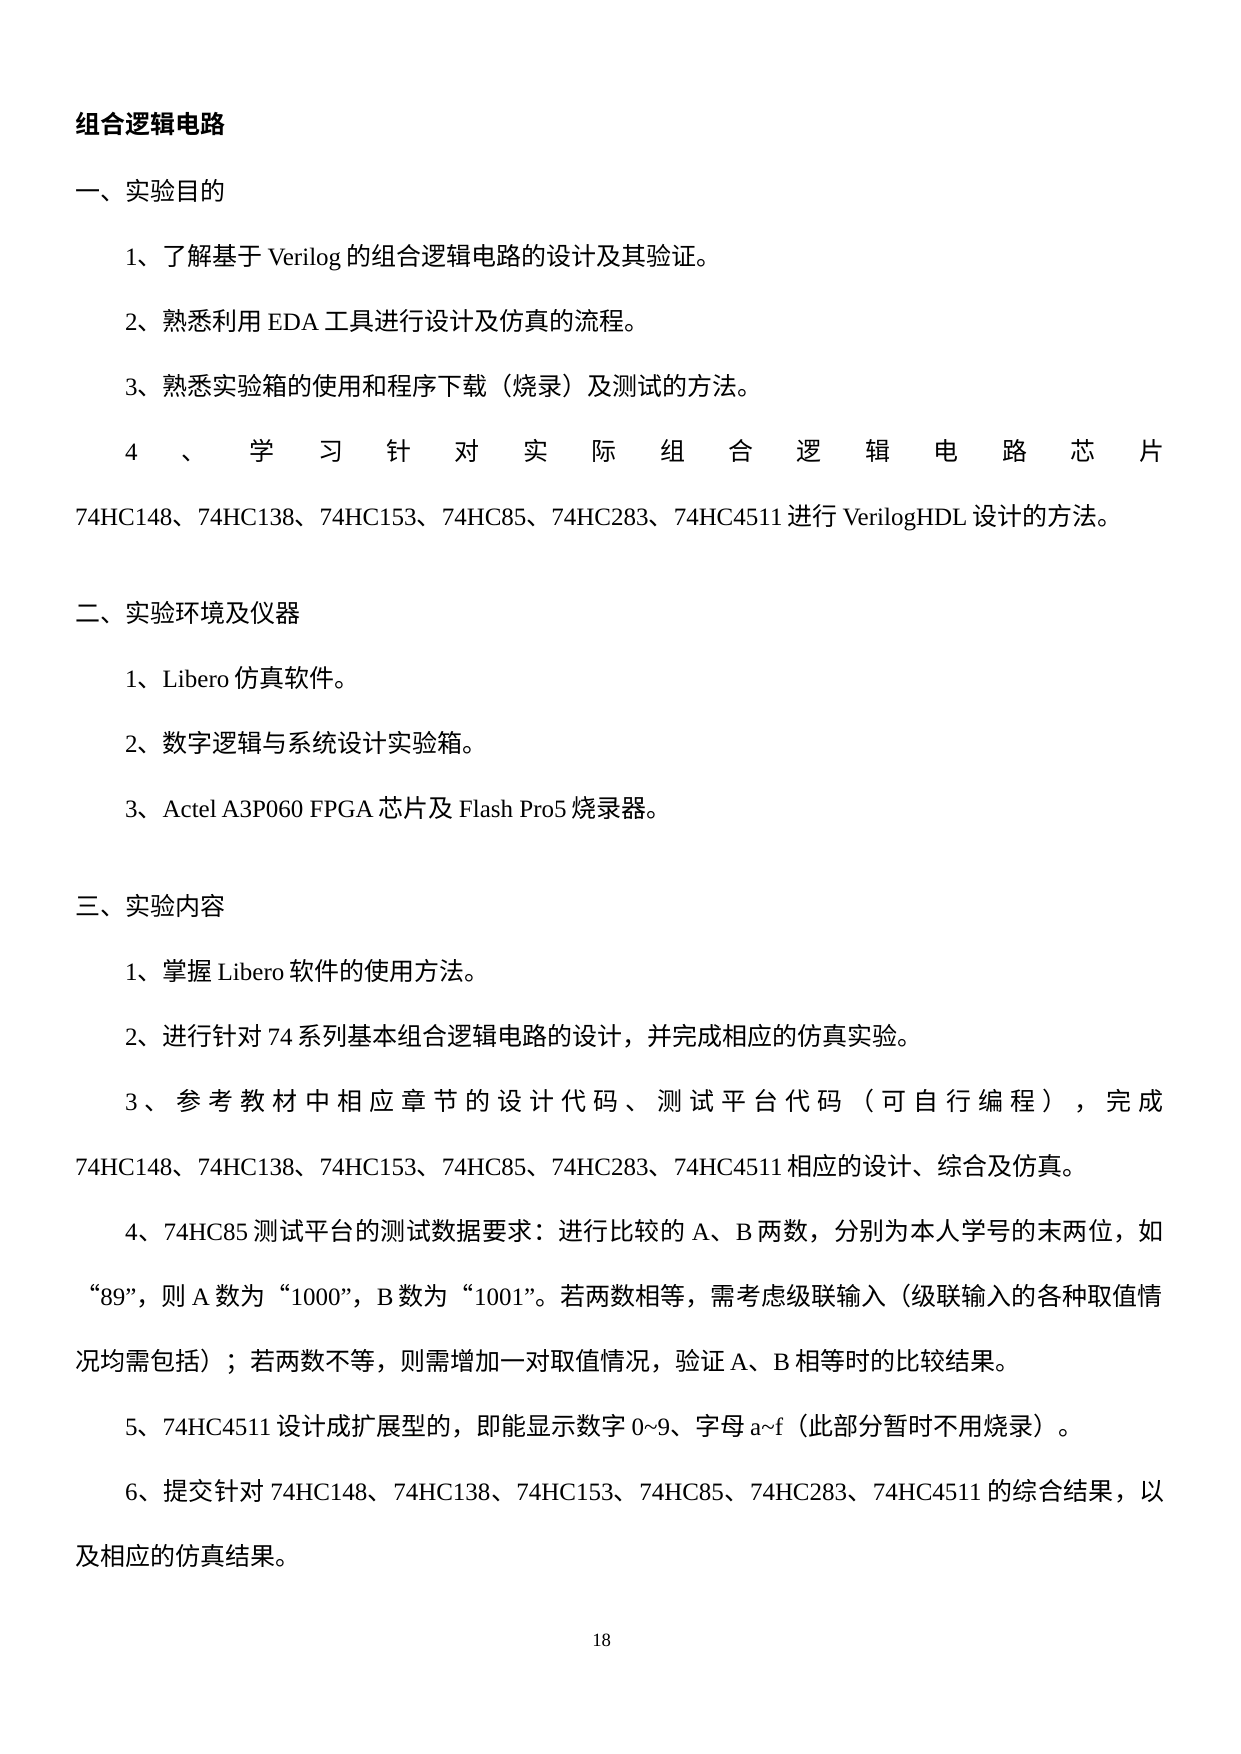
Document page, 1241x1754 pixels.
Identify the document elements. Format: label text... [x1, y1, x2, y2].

text 二、实验环境及仪器 [75, 579, 1165, 644]
text 2、熟悉利用EDA工具进行设计及仿真的流程。 [75, 287, 1165, 352]
text 1、Libero仿真软件。 [75, 644, 1165, 709]
text 2、数字逻辑与系统设计实验箱。 [75, 709, 1165, 774]
text 一、实验目的 [75, 157, 1165, 222]
text 4、学习针对实际组合逻辑电路芯片74HC148、74HC138、74HC153、74HC85、74HC283、74HC4511进行VerilogHDL设计的方法。 [75, 417, 1165, 547]
text 1、了解基于Verilog的组合逻辑电路的设计及其验证。 [75, 222, 1165, 287]
text 3、Actel A3P060 FPGA芯片及Flash Pro5烧录器。 [75, 774, 1165, 839]
text 4、74HC85测试平台的测试数据要求：进行比较的A、B两数，分别为本人学号的末两位，如“，则A数为“，B数为“。若两数相等，需考虑级联输入（级联输入的各种取值情况均需包括）；若两数不等，则需增加一对取值情况，验证A、B相等时的比较结果。 [75, 1197, 1165, 1392]
text 2、进行针对74系列基本组合逻辑电路的设计，并完成相应的仿真实验。 [75, 1002, 1165, 1067]
text 1、掌握Libero软件的使用方法。 [75, 937, 1165, 1002]
text 3、熟悉实验箱的使用和程序下载（烧录）及测试的方法。 [75, 352, 1165, 417]
subtitle 组合逻辑电路 [75, 104, 1165, 141]
text 6、提交针对74HC148、74HC138、74HC153、74HC85、74HC283、74HC4511的综合结果，以及相应的仿真结果。 [75, 1457, 1165, 1587]
text 三、实验内容 [75, 872, 1165, 937]
text 5、74HC4511设计成扩展型的，即能显示数字0~9、字母a~f（此部分暂时不用烧录）。 [75, 1392, 1165, 1457]
text 3、参考教材中相应章节的设计代码、测试平台代码（可自行编程），完成74HC148、74HC138、74HC153、74HC85、74HC283、74HC4511相应的设计、综合及仿真。 [75, 1067, 1165, 1197]
